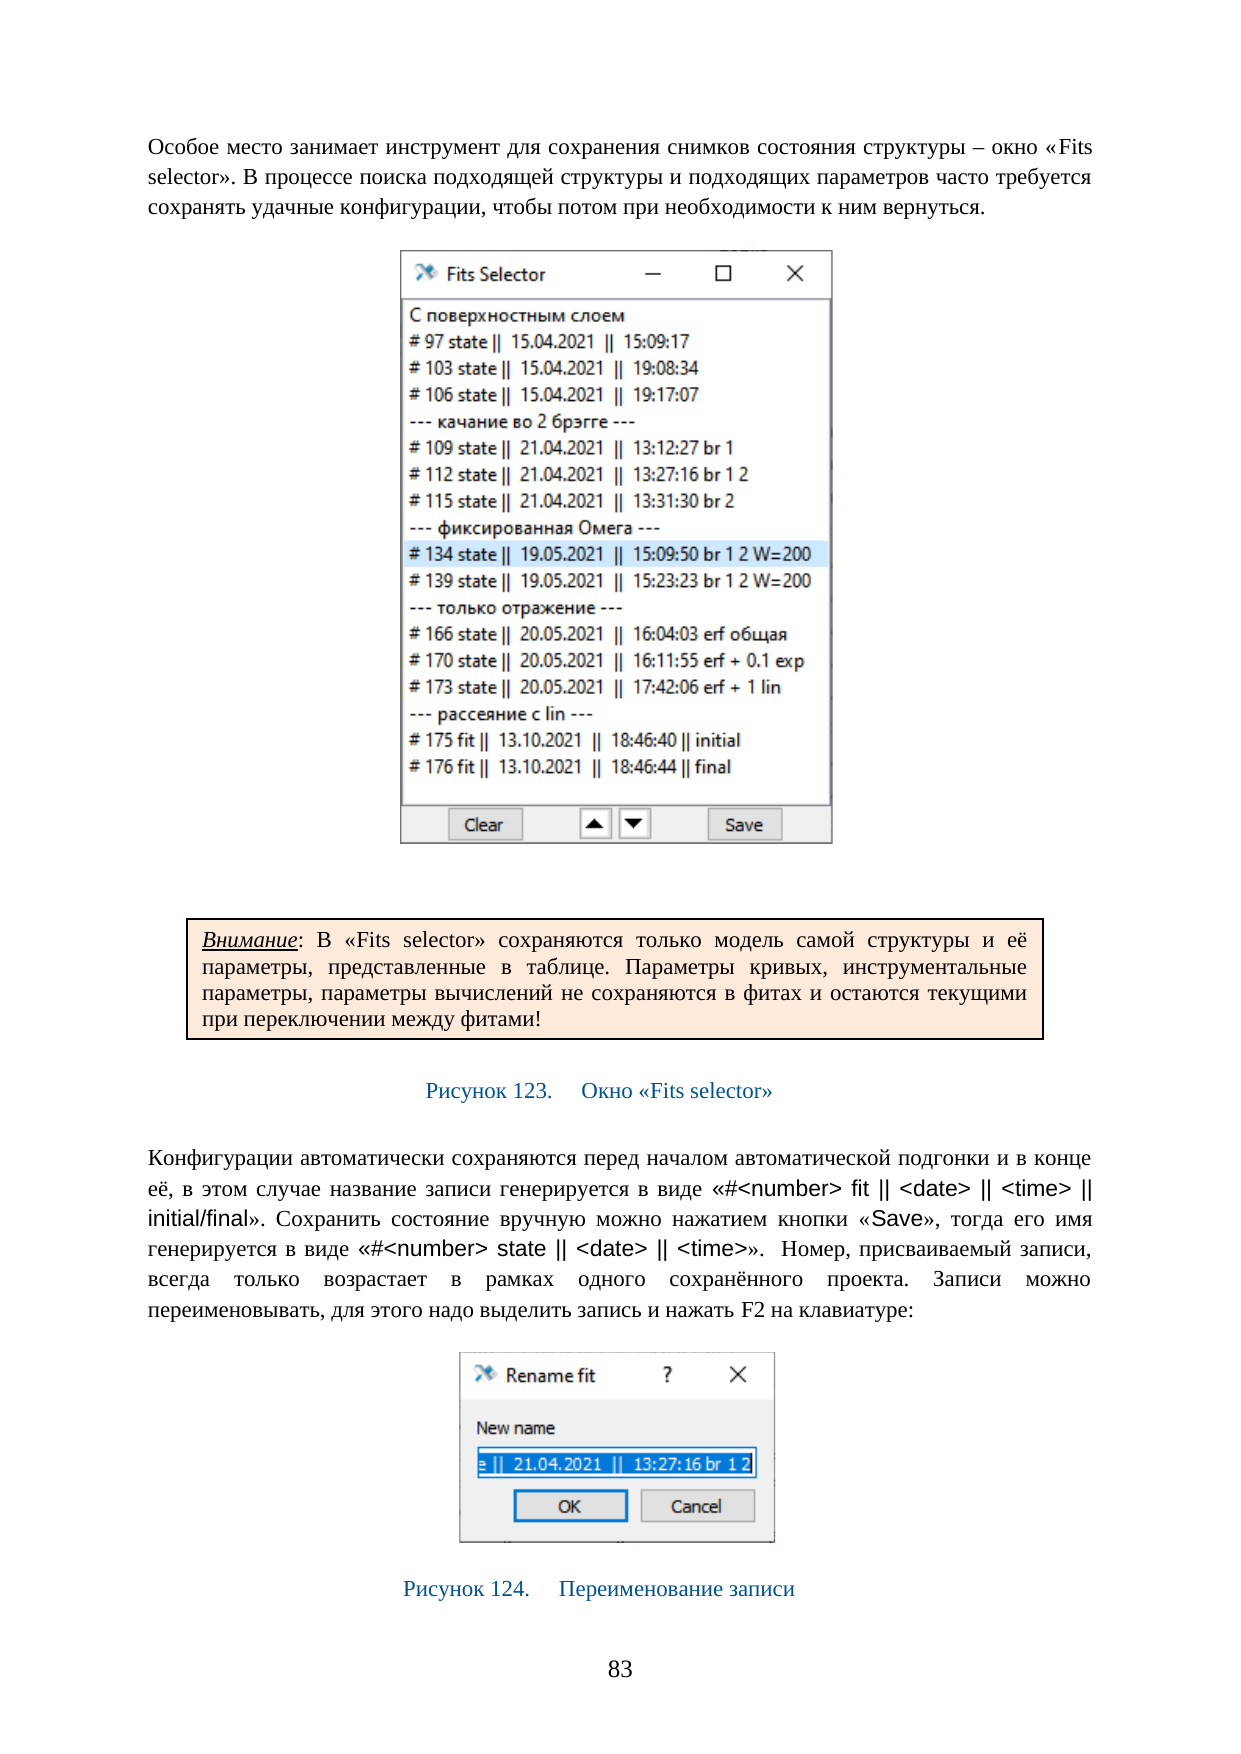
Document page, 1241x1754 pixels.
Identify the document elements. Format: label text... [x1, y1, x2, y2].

text Конфигурации автоматически сохраняются перед началом автоматической подгонки и в конце её, в этом случае название записи генерируется в виде «#<number> fit || <date> || <time> || initial/final». Сохранить состояние вручную можно нажатием кнопки «Save», тогда его имя генерируется в виде «#<number> state || <date> || <time>». Номер, присваиваемый записи, всегда только возрастает в рамках одного сохранённого проекта. Записи можно переименовывать, для этого надо выделить запись и нажать F2 на клавиатуре: [148, 1144, 1093, 1322]
picture [459, 1352, 776, 1543]
text Особое место занимает инструмент для сохранения снимков состояния структуры – окно «Fits selector». В процессе поиска подходящей структуры и подходящих параметров часто требуется сохранять удачные конфигурации, чтобы потом при необходимости к ним вернуться. [148, 133, 1093, 220]
picture [400, 250, 833, 844]
